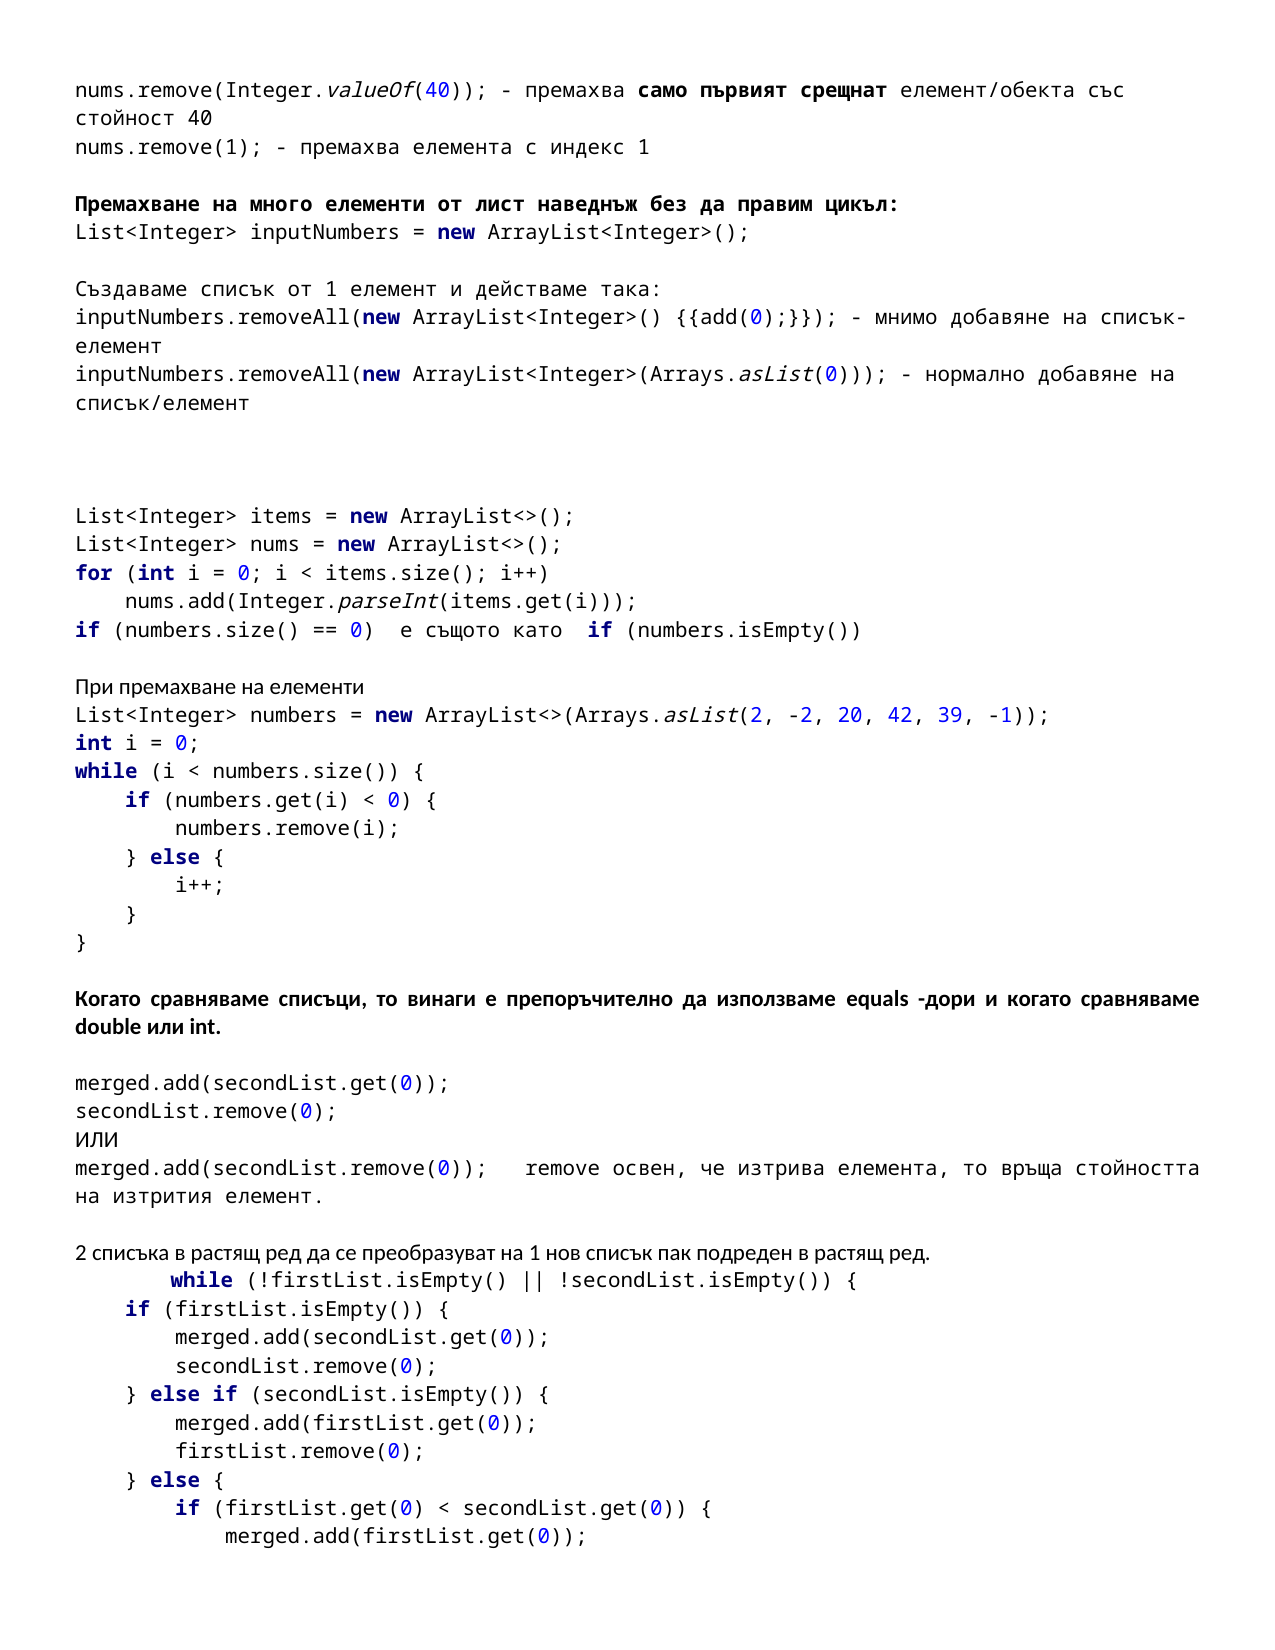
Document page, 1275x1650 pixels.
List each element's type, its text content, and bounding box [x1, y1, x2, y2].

text ИЛИ [75, 1125, 1200, 1153]
text При премахване на елементи [75, 672, 1200, 700]
text inputNumbers.removeAll(new ArrayList<Integer>() {{add(0);}}); - мнимо добавяне на списък-елемент [75, 302, 1200, 359]
text if (numbers.size() == 0) е същото като if (numbers.isEmpty()) [75, 615, 1200, 643]
text List<Integer> nums = new ArrayList<>(); for (int i = 0; i < items.size(); i++) nums.add(Integer.parseInt(items.get(i))); [75, 529, 1200, 615]
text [75, 1266, 1200, 1550]
text inputNumbers.removeAll(new ArrayList<Integer>(Arrays.asList(0))); - нормално добавяне на списък/елемент [75, 359, 1200, 416]
text Премахване на много елементи от лист наведнъж без да правим цикъл: [75, 189, 1200, 217]
text Когато сравняваме списъци, то винаги е препоръчително да използваме equals -дори и когато сравняваме double или int. [75, 984, 1200, 1040]
text List<Integer> items = new ArrayList<>(); [75, 501, 1200, 529]
text List<Integer> numbers = new ArrayList<>(Arrays.asList(2, -2, 20, 42, 39, -1)); int i = 0; while (i < numbers.size()) { if (numbers.get(i) < 0) { numbers.remove(i); } else { i++; } } [75, 700, 1200, 956]
text nums.remove(1); - премахва елемента с индекс 1 [75, 132, 1200, 160]
text nums.remove(Integer.valueOf(40)); - премахва само първият срещнат елемент/обекта със стойност 40 [75, 75, 1200, 132]
text Създаваме списък от 1 елемент и действаме така: [75, 274, 1200, 302]
text merged.add(secondList.get(0)); secondList.remove(0); [75, 1068, 1200, 1125]
text List<Integer> inputNumbers = new ArrayList<Integer>(); [75, 217, 1200, 246]
text 2 списъка в растящ ред да се преобразуват на 1 нов списък пак подреден в растящ ред. [75, 1238, 1200, 1266]
text merged.add(secondList.remove(0)); remove освен, че изтрива елемента, то връща стойността на изтрития елемент. [75, 1153, 1200, 1209]
